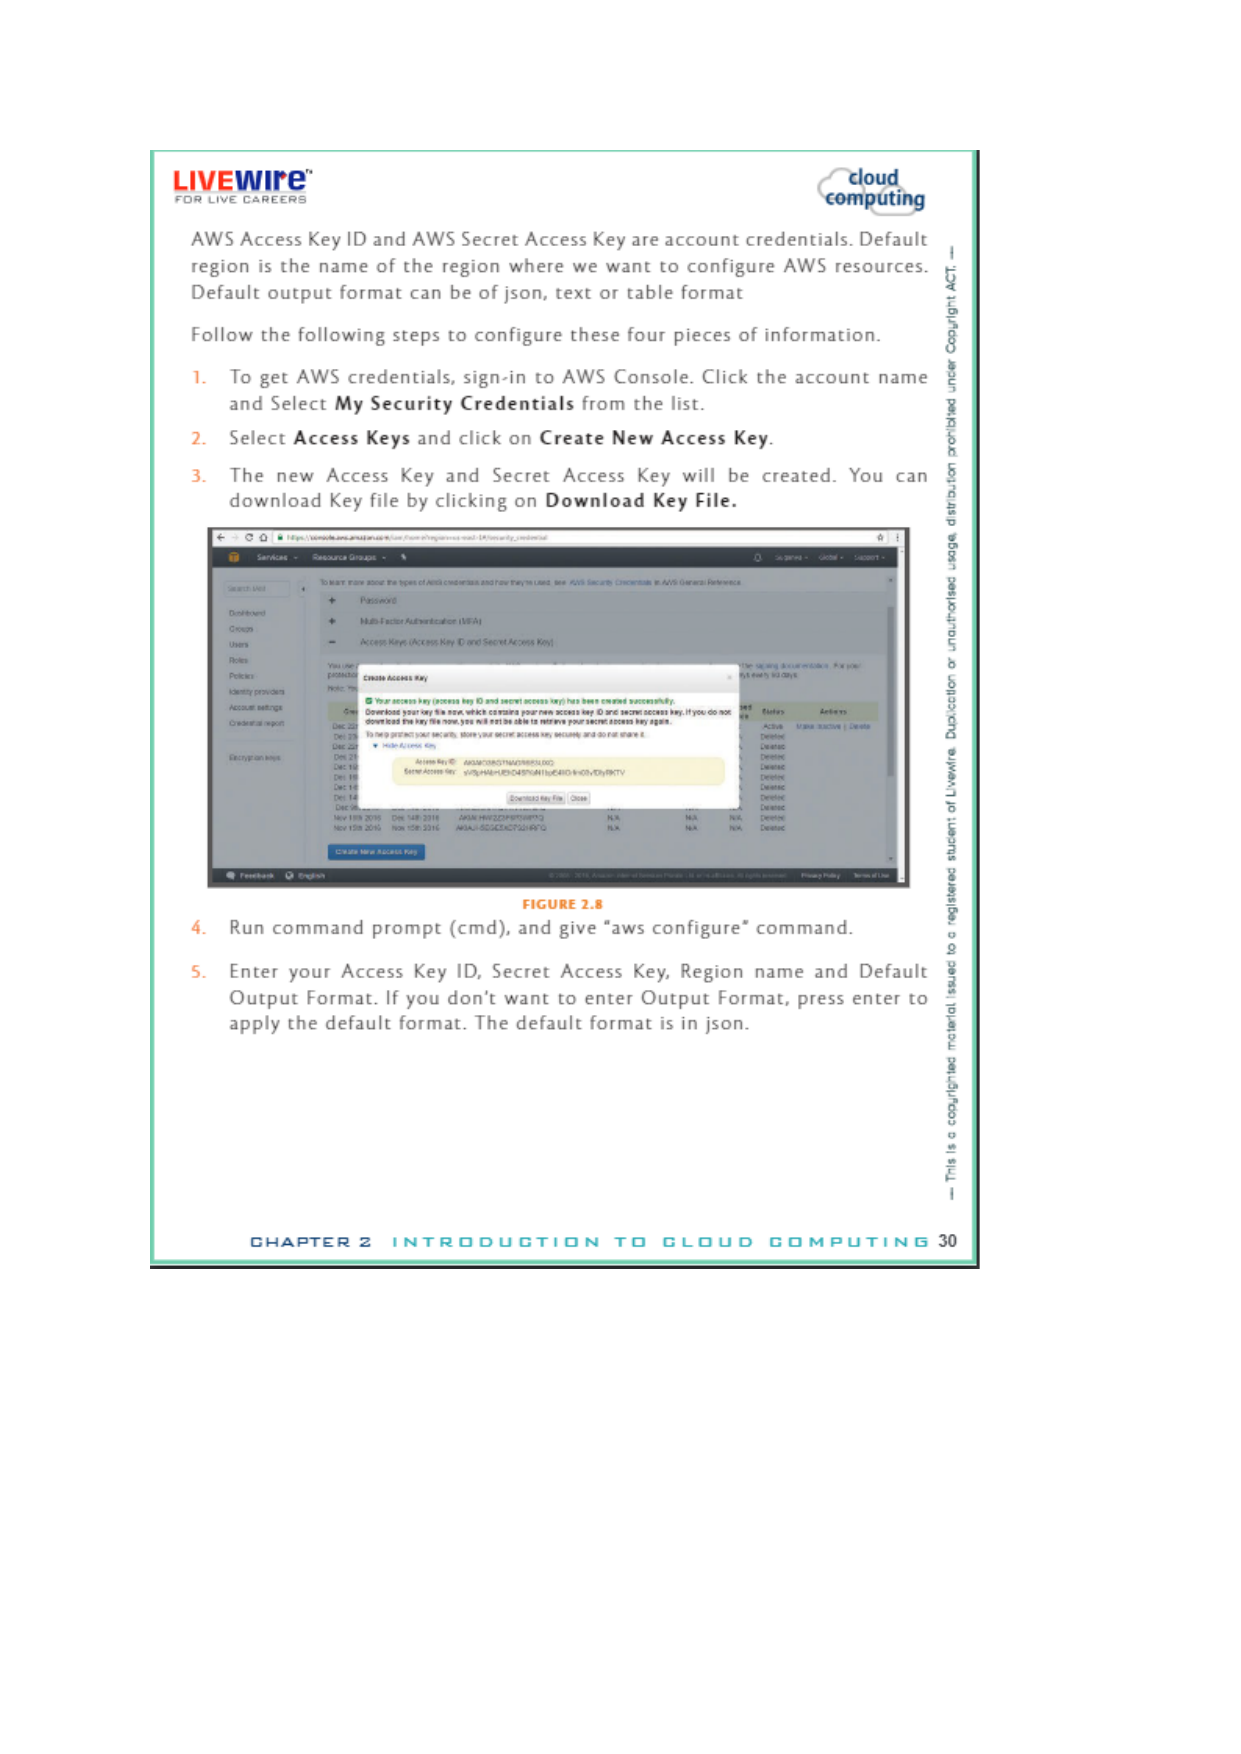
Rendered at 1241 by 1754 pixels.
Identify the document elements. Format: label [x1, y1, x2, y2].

picture [150, 150, 980, 1269]
